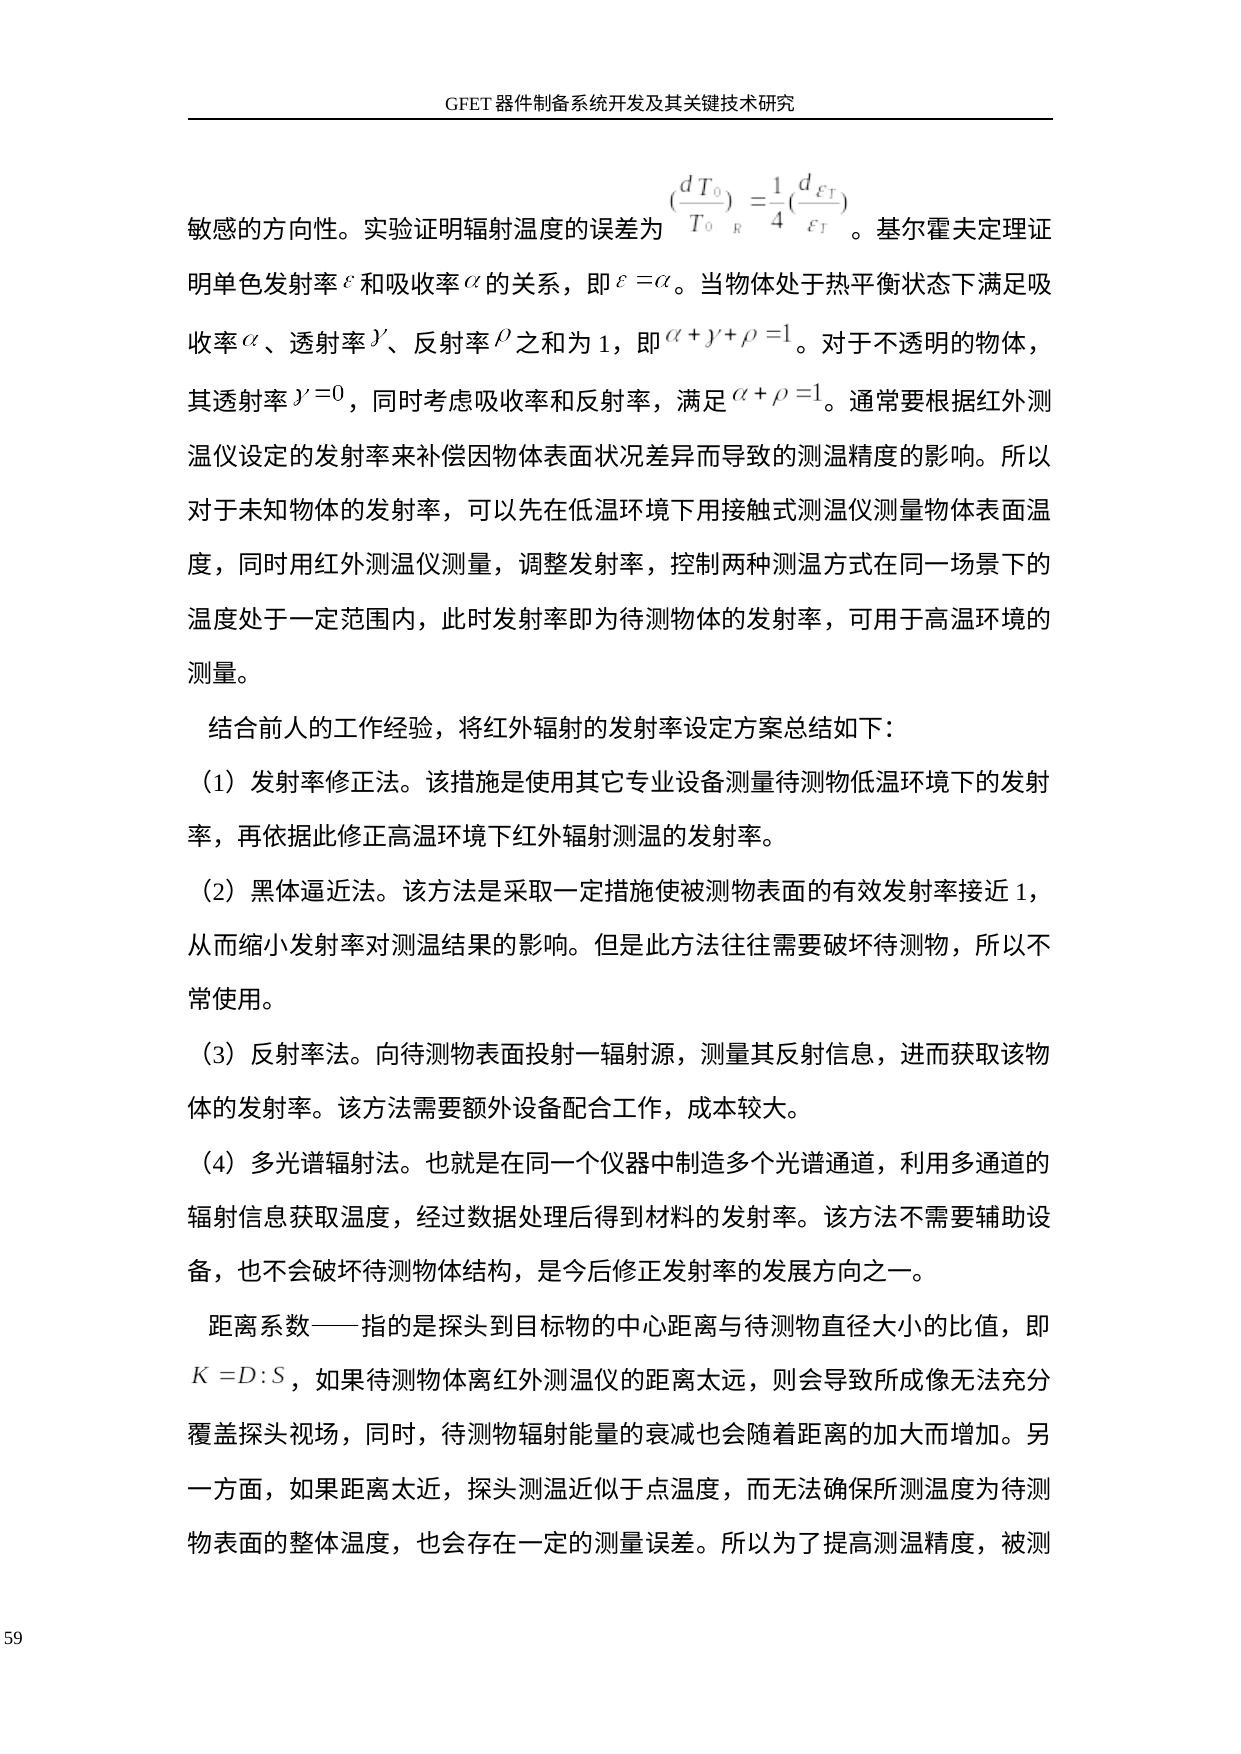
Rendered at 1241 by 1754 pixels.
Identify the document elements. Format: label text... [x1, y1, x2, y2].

text 结合前人的工作经验，将红外辐射的发射率设定方案总结如下： [187, 708, 1053, 744]
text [187, 1306, 1053, 1560]
list 发射率修正法。该措施是使用其它专业设备测量待测物低温环境下的发射率，再依据此修正高温环境下红外辐射测温的发射率。 [187, 762, 1053, 853]
list 黑体逼近法。该方法是采取一定措施使被测物表面的有效发射率接近1，从而缩小发射率对测温结果的影响。但是此方法往往需要破坏待测物，所以不常使用。 [187, 871, 1053, 1016]
list 反射率法。向待测物表面投射一辐射源，测量其反射信息，进而获取该物体的发射率。该方法需要额外设备配合工作，成本较大。 [187, 1034, 1053, 1125]
list 多光谱辐射法。也就是在同一个仪器中制造多个光谱通道，利用多通道的辐射信息获取温度，经过数据处理后得到材料的发射率。该方法不需要辅助设备，也不会破坏待测物体结构，是今后修正发射率的发展方向之一。 [187, 1143, 1053, 1288]
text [187, 164, 1053, 690]
